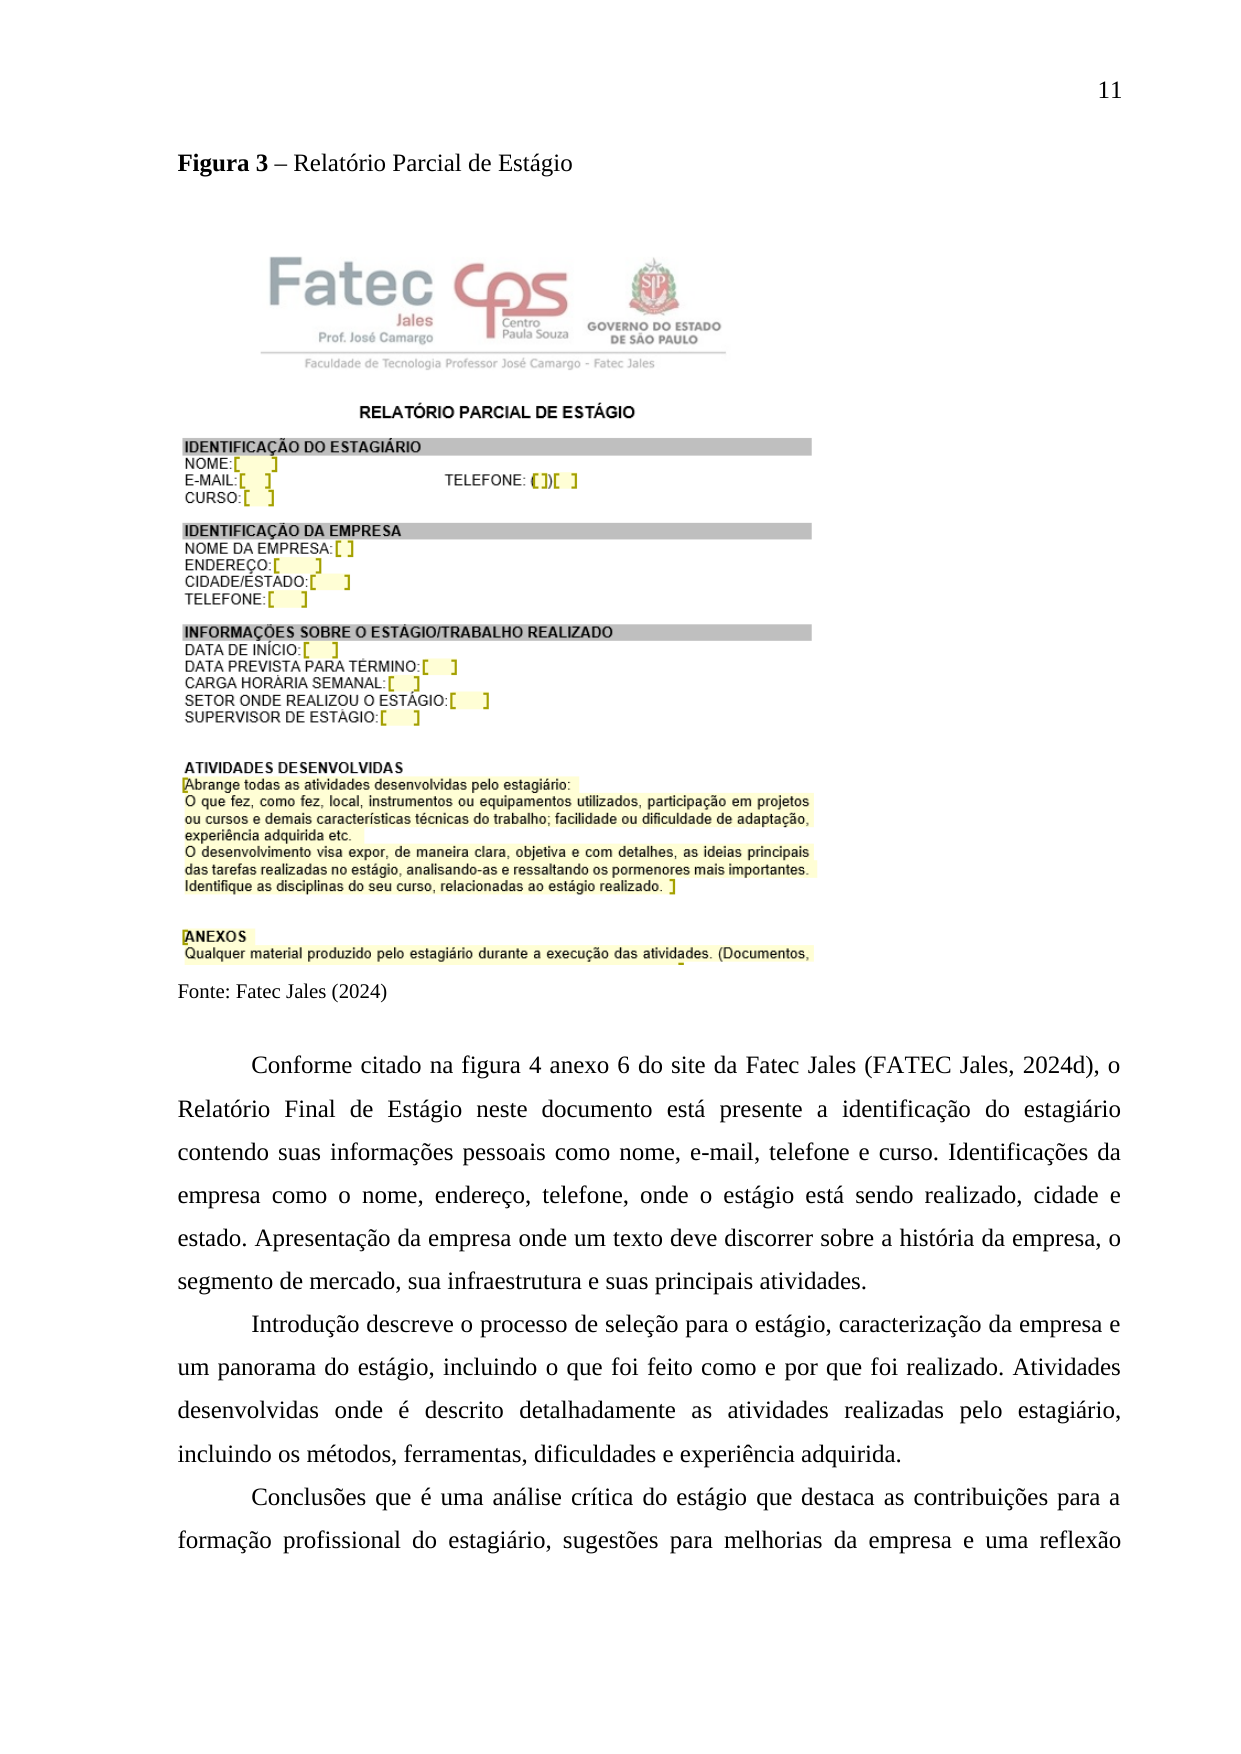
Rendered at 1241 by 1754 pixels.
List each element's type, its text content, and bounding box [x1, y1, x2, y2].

text Fonte: Fatec Jales (2024) [177, 978, 1122, 1003]
text Introdução descreve o processo de seleção para o estágio, caracterização da empresa e um panorama do estágio, incluindo o que foi feito como e por que foi realizado. Atividades desenvolvidas onde é descrito detalhadamente as atividades realizadas pelo estagiário, incluindo os métodos, ferramentas, dificuldades e experiência adquirida. [177, 1309, 1122, 1467]
text Conforme citado na figura 4 anexo 6 do site da Fatec Jales (FATEC Jales, 2024d), o Relatório Final de Estágio neste documento está presente a identificação do estagiário contendo suas informações pessoais como nome, e-mail, telefone e curso. Identificações da empresa como o nome, endereço, telefone, onde o estágio está sendo realizado, cidade e estado. Apresentação da empresa onde um texto deve discorrer sobre a história da empresa, o segmento de mercado, sua infraestrutura e suas principais atividades. [177, 1051, 1122, 1295]
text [177, 1482, 1122, 1554]
picture [177, 190, 824, 965]
text Figura – Relatório Parcial de Estágio [177, 148, 1122, 176]
